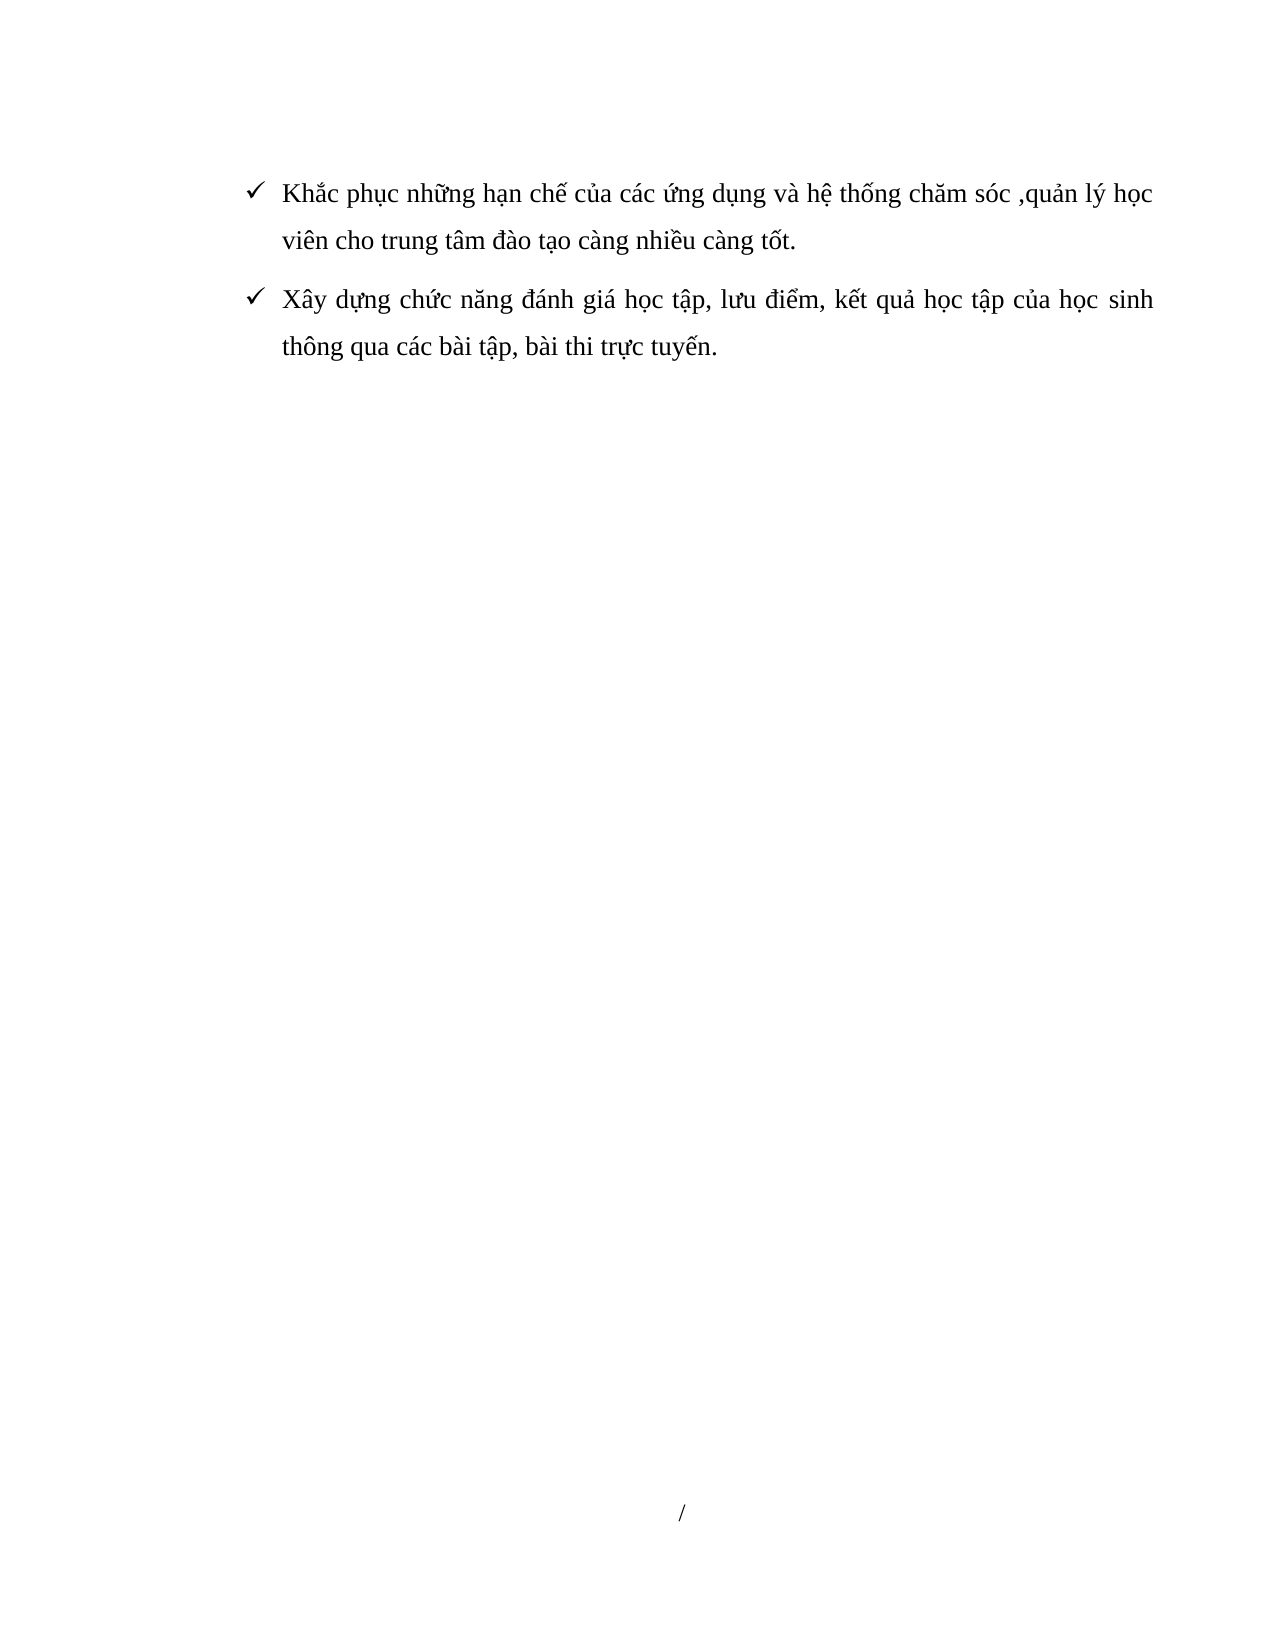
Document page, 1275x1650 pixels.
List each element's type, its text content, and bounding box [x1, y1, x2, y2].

list Khắc phục những hạn chế của các ứng dụng và hệ thống chăm sóc ,quản lý học viên cho trung tâm đào tạo càng nhiều càng tốt. [244, 177, 1154, 255]
list Xây dựng chức năng đánh giá học tập, lưu điểm, kết quả học tập của học sinh thông qua các bài tập, bài thi trực tuyến. [244, 283, 1154, 361]
